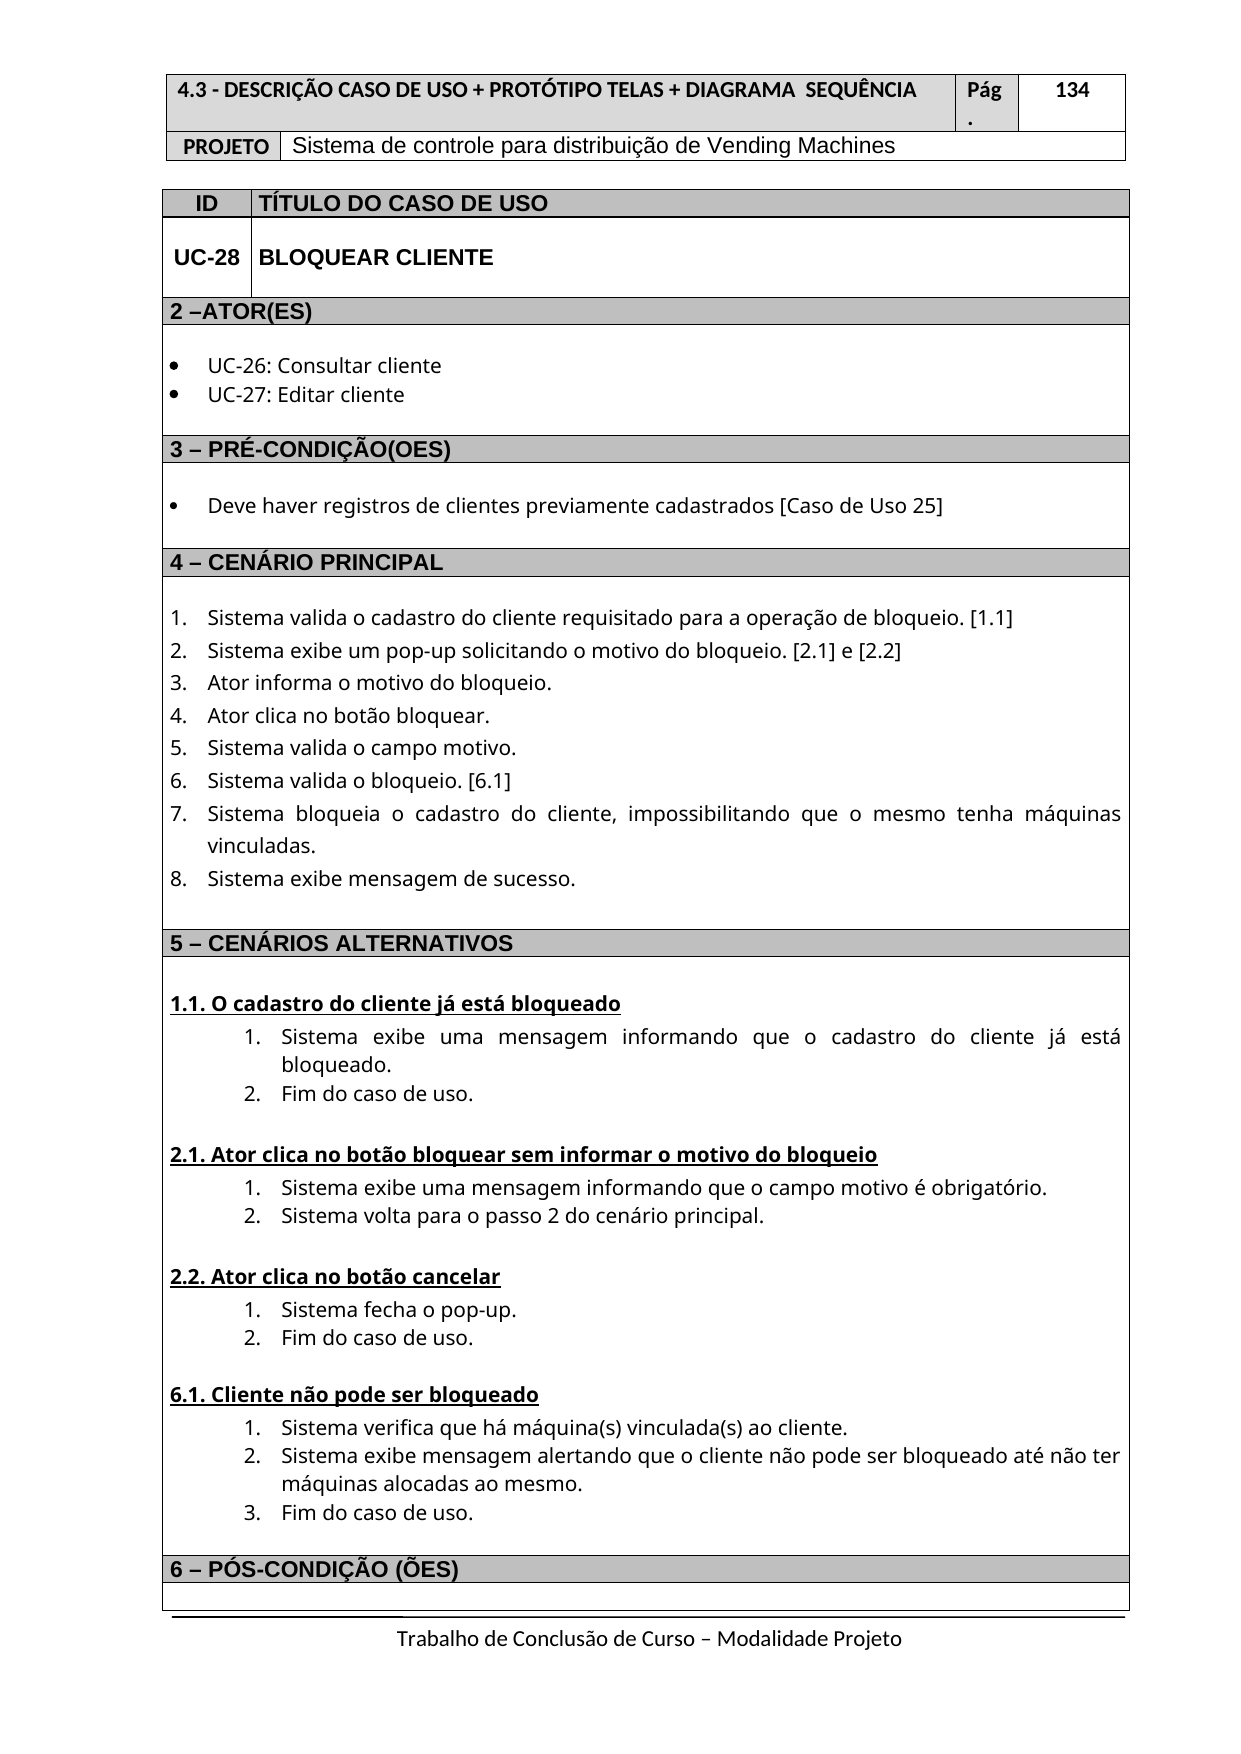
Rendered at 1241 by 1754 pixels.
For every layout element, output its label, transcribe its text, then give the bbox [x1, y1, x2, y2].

table_cell Sistema valida o cadastro do cliente requisitado para a operação de bloqueio. [1.1] Sistema exibe um pop-up solicitando o motivo do bloqueio. [2.1] e [2.2] Ator informa o motivo do bloqueio. Ator clica no botão bloquear. Sistema valida o campo motivo. Sistema valida o bloqueio. [6.1] Sistema bloqueia o cadastro do cliente, impossibilitando que o mesmo tenha máquinas vinculadas. Sistema exibe mensagem de sucesso. [163, 577, 1129, 928]
table_cell 4 – CENÁRIO PRINCIPAL [163, 549, 1129, 576]
table_header TÍTULO DO CASO DE USO [252, 190, 1129, 216]
table_cell 2 –ATOR(ES) [163, 298, 1129, 324]
table_cell 5 – CENÁRIOS ALTERNATIVOS [163, 930, 1129, 956]
table_cell 1.1. O cadastro do cliente já está bloqueado Sistema exibe uma mensagem informando que o cadastro do cliente já está bloqueado. Fim do caso de uso. 2.1. Ator clica no botão bloquear sem informar o motivo do bloqueio Sistema exibe uma mensagem informando que o campo motivo é obrigatório. Sistema volta para o passo 2 do cenário principal. 2.2. Ator clica no botão cancelar Sistema fecha o pop-up. Fim do caso de uso. 6.1. Cliente não pode ser bloqueado Sistema verifica que há máquina(s) vinculada(s) ao cliente. Sistema exibe mensagem alertando que o cliente não pode ser bloqueado até não ter máquinas alocadas ao mesmo. Fim do caso de uso. [163, 957, 1129, 1555]
table_cell 6 – PÓS-CONDIÇÃO (ÕES) [163, 1556, 1129, 1582]
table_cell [163, 1583, 1129, 1610]
table_cell UC-28 [163, 218, 251, 297]
table_header ID [163, 190, 251, 216]
table_cell 3 – PRÉ-CONDIÇÃO(OES) [163, 436, 1129, 462]
table_cell Deve haver registros de clientes previamente cadastrados [Caso de Uso 25] [163, 463, 1129, 548]
table_cell UC-26: Consultar cliente UC-27: Editar cliente [163, 325, 1129, 434]
table_cell BLOQUEAR CLIENTE [252, 218, 1129, 297]
